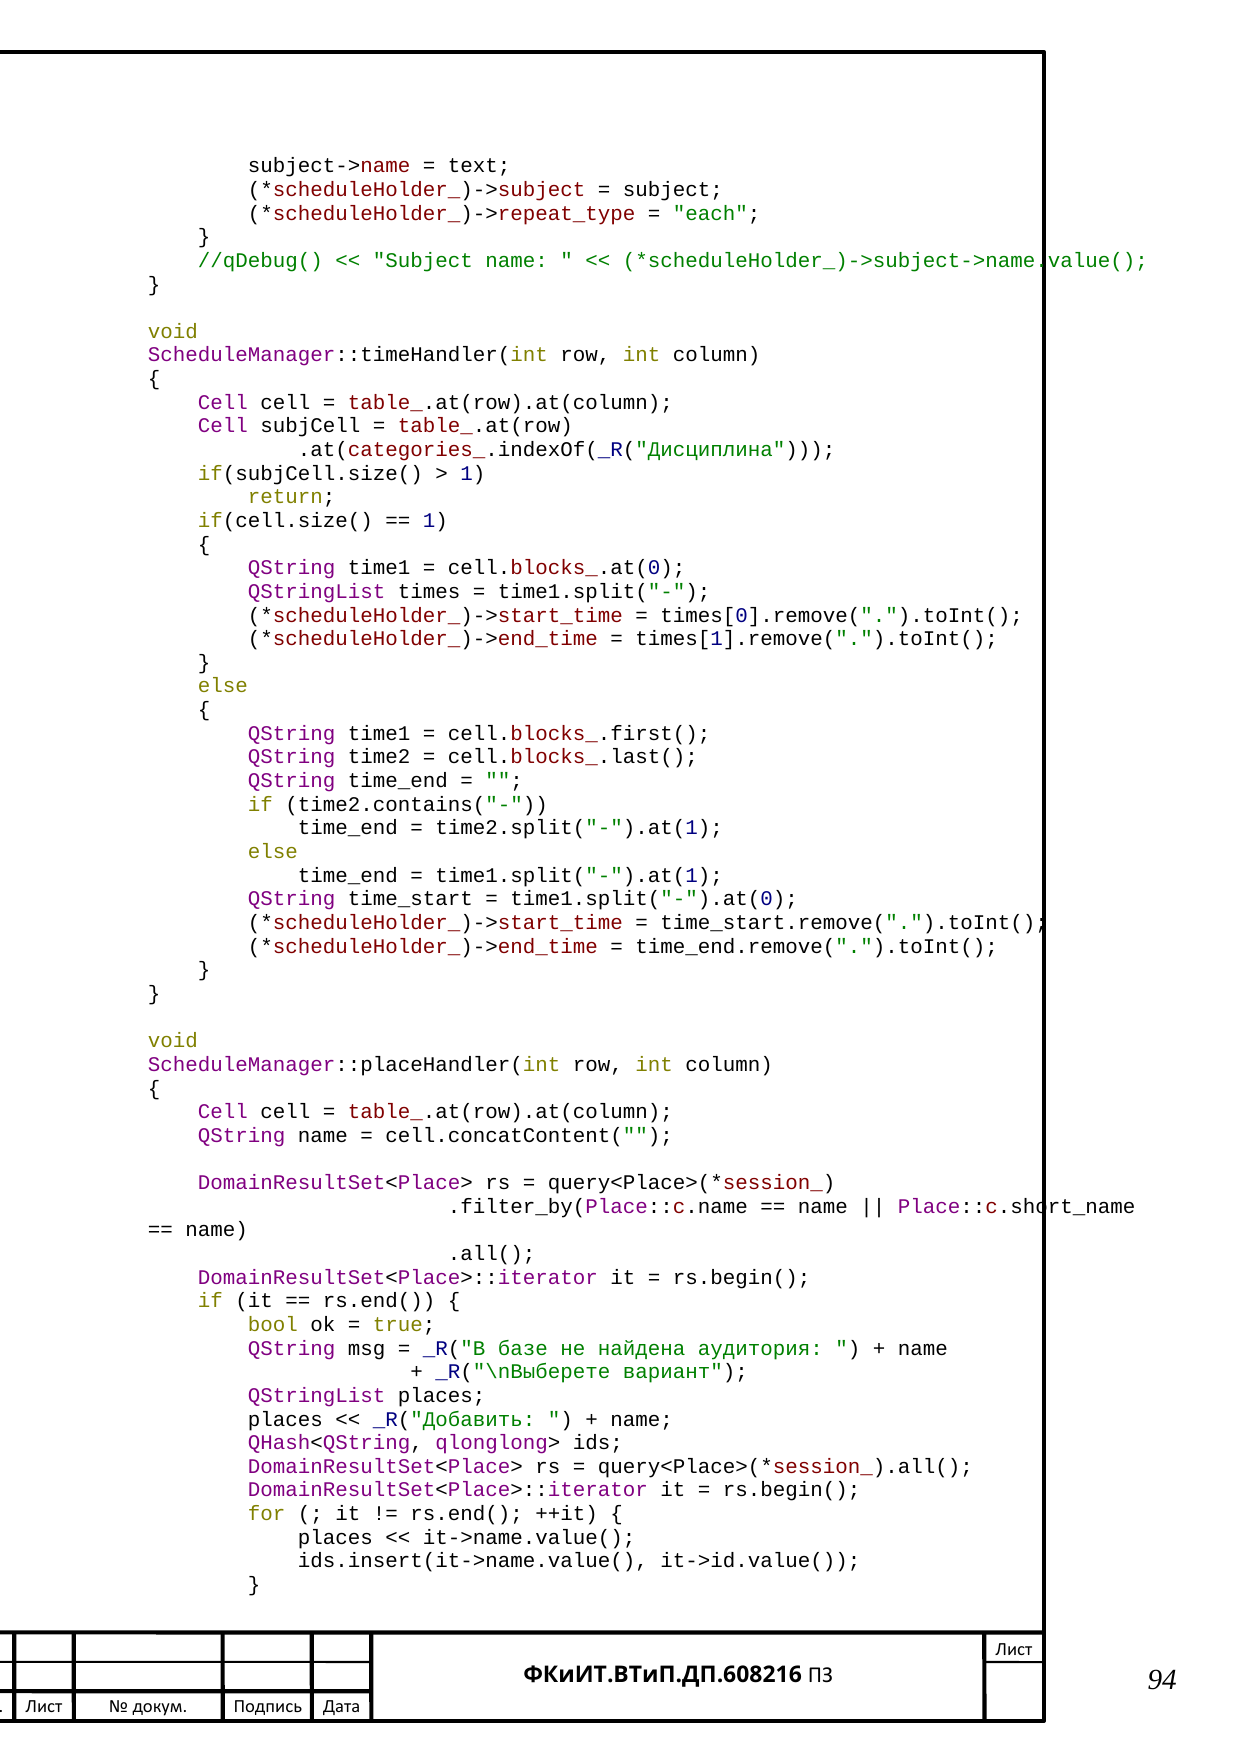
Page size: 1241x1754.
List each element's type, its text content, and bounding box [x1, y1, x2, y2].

text QString time1 = cell.blocks_.at(0); [148, 557, 1167, 581]
text void [148, 321, 1167, 344]
text { [148, 534, 1167, 557]
text .filter_by(Place::c.name == name || Place::c.short_name == name) [148, 1196, 1167, 1243]
text QString name = cell.concatContent(""); [148, 1125, 1167, 1148]
text if(cell.size() == 1) [148, 510, 1167, 534]
text QString time1 = cell.blocks_.first(); [148, 723, 1167, 746]
text (*scheduleHolder_)->start_time = times[0].remove(".").toInt(); [148, 604, 1167, 628]
text (*scheduleHolder_)->repeat_type = "each"; [148, 203, 1167, 226]
text DomainResultSet<Place>::iterator it = rs.begin(); [148, 1479, 1167, 1503]
text QString time_start = time1.split("-").at(0); [148, 888, 1167, 912]
text Cell cell = table_.at(row).at(column); [148, 392, 1167, 415]
text bool ok = true; [148, 1314, 1167, 1338]
text if (time2.contains("-")) [148, 794, 1167, 817]
text QHash<QString, qlonglong> ids; [148, 1432, 1167, 1456]
text for (; it != rs.end(); ++it) { [148, 1503, 1167, 1527]
text } [148, 1574, 1167, 1598]
text { [148, 1077, 1167, 1101]
text } [148, 273, 1167, 297]
text QString time2 = cell.blocks_.last(); [148, 746, 1167, 770]
text QStringList times = time1.split("-"); [148, 581, 1167, 604]
text if (it == rs.end()) { [148, 1290, 1167, 1314]
text QString msg = _R("В базе не найдена аудитория: ") + name [148, 1338, 1167, 1361]
text if(subjCell.size() > 1) [148, 463, 1167, 486]
text Cell cell = table_.at(row).at(column); [148, 1101, 1167, 1125]
text QString time_end = ""; [148, 770, 1167, 794]
text DomainResultSet<Place> rs = query<Place>(*session_).all(); [148, 1456, 1167, 1479]
text else [148, 676, 1167, 699]
text ids.insert(it->name.value(), it->id.value()); [148, 1550, 1167, 1574]
text } [148, 959, 1167, 983]
text .all(); [148, 1243, 1167, 1267]
text } [148, 652, 1167, 676]
text (*scheduleHolder_)->end_time = times[1].remove(".").toInt(); [148, 628, 1167, 652]
text { [148, 368, 1167, 392]
text QStringList places; [148, 1385, 1167, 1408]
text (*scheduleHolder_)->start_time = time_start.remove(".").toInt(); [148, 912, 1167, 936]
text DomainResultSet<Place>::iterator it = rs.begin(); [148, 1267, 1167, 1290]
text } [148, 983, 1167, 1007]
text places << it->name.value(); [148, 1527, 1167, 1550]
text + _R("\nВыберете вариант"); [148, 1361, 1167, 1385]
text Cell subjCell = table_.at(row) [148, 415, 1167, 439]
text //qDebug() << "Subject name: " << (*scheduleHolder_)->subject->name.value(); [148, 250, 1167, 273]
text } [148, 226, 1167, 250]
text (*scheduleHolder_)->end_time = time_end.remove(".").toInt(); [148, 936, 1167, 959]
text { [148, 699, 1167, 723]
text else [148, 841, 1167, 865]
text .at(categories_.indexOf(_R("Дисциплина"))); [148, 439, 1167, 463]
text void [148, 1030, 1167, 1054]
text DomainResultSet<Place> rs = query<Place>(*session_) [148, 1172, 1167, 1196]
text ScheduleManager::placeHandler(int row, int column) [148, 1054, 1167, 1077]
text return; [148, 486, 1167, 510]
text places << _R("Добавить: ") + name; [148, 1408, 1167, 1432]
text (*scheduleHolder_)->subject = subject; [148, 179, 1167, 203]
text time_end = time1.split("-").at(1); [148, 865, 1167, 888]
text time_end = time2.split("-").at(1); [148, 817, 1167, 841]
text ScheduleManager::timeHandler(int row, int column) [148, 344, 1167, 368]
text subject->name = text; [148, 155, 1167, 179]
